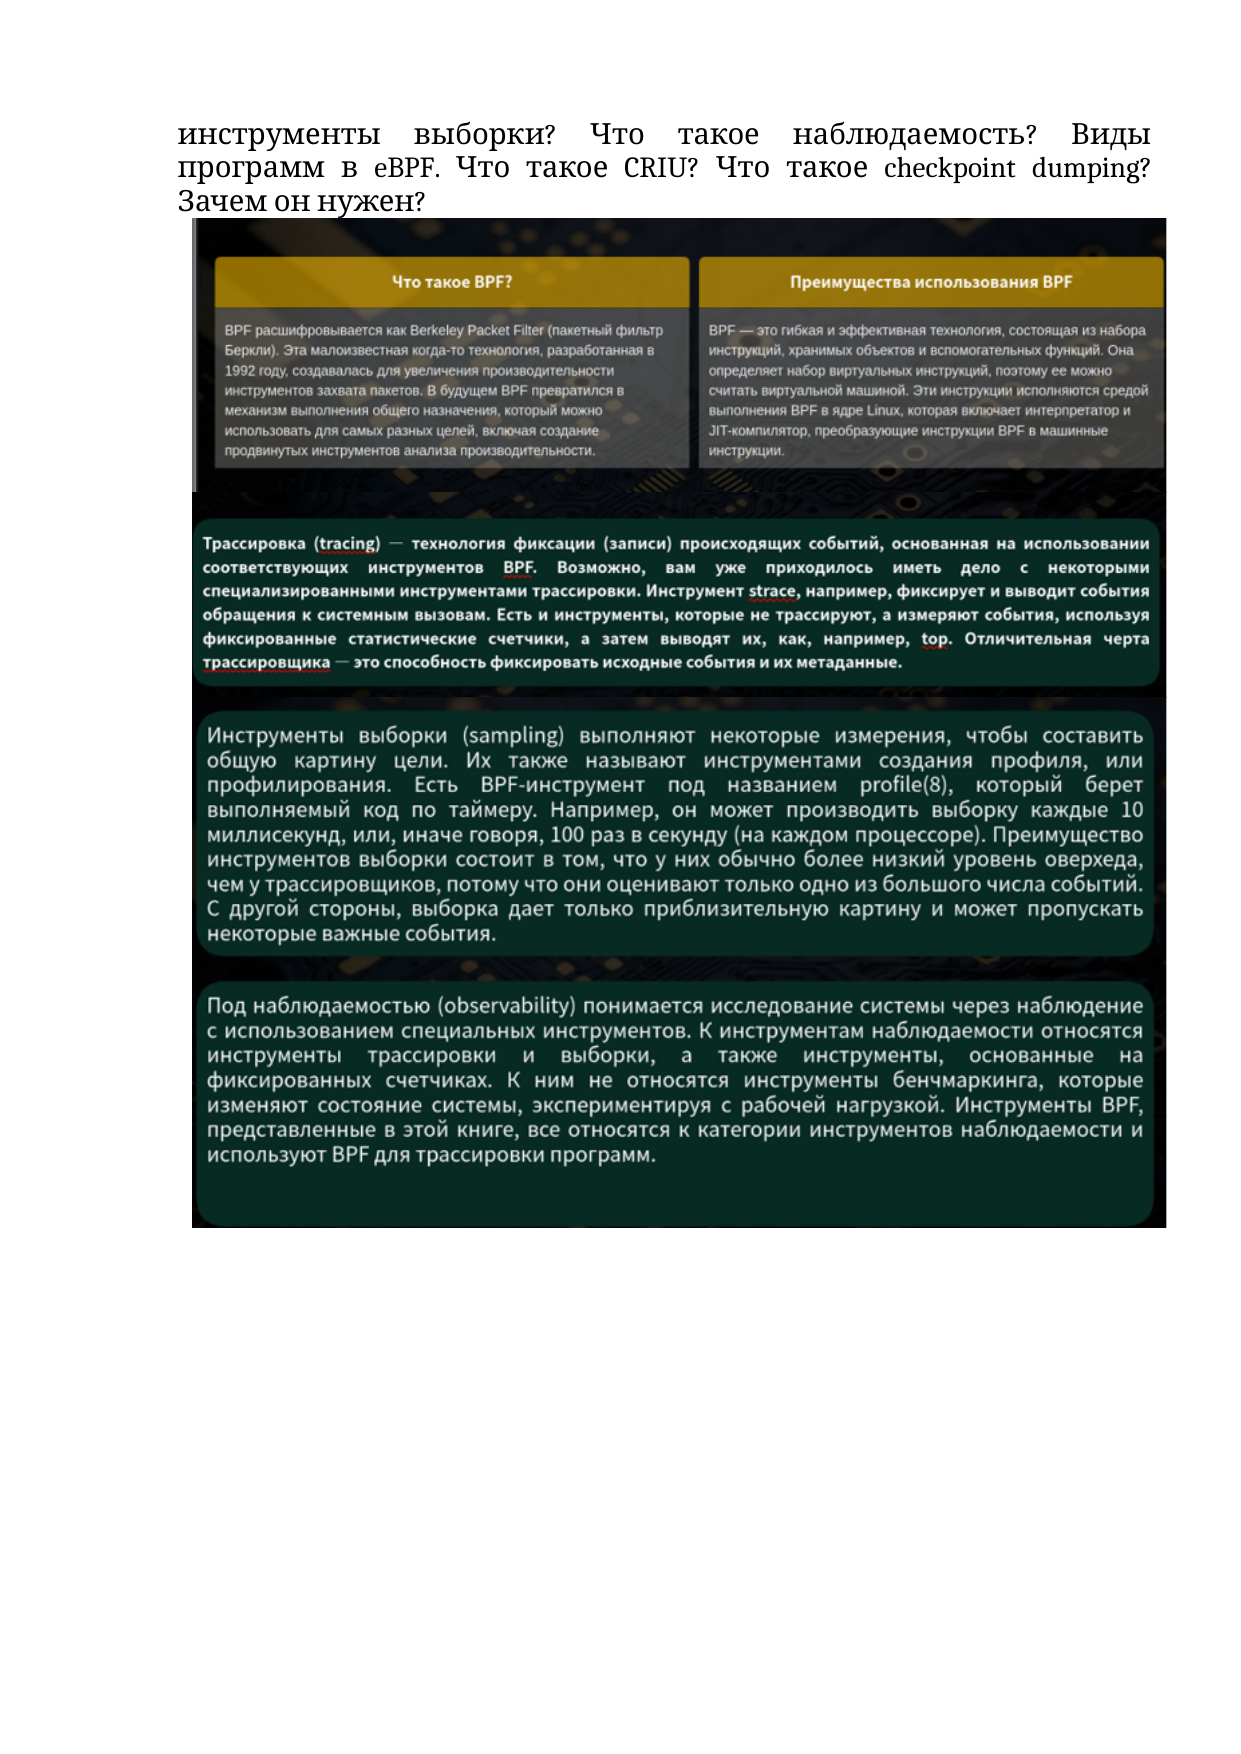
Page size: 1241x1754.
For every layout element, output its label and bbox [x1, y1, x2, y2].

picture [192, 218, 1167, 1228]
list [177, 118, 1152, 219]
